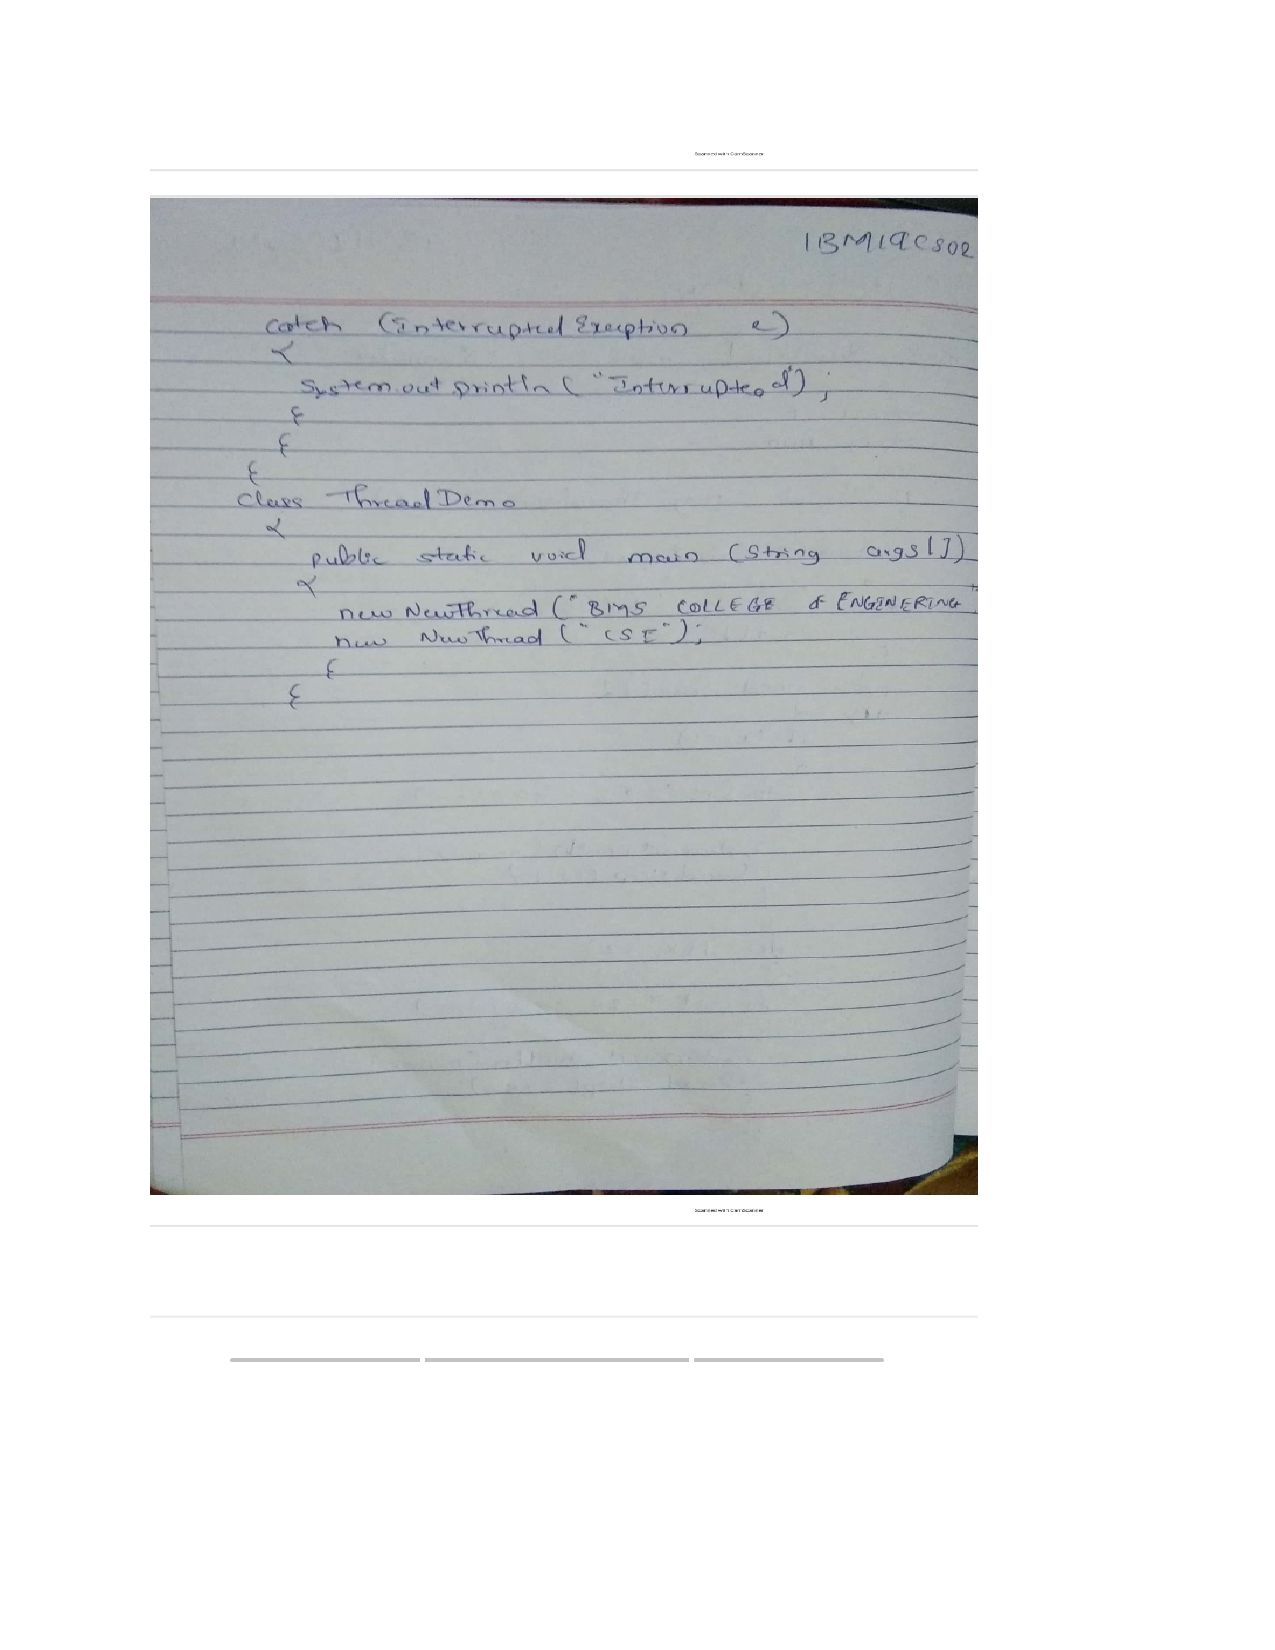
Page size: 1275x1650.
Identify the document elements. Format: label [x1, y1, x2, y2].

picture [150, 150, 978, 1362]
